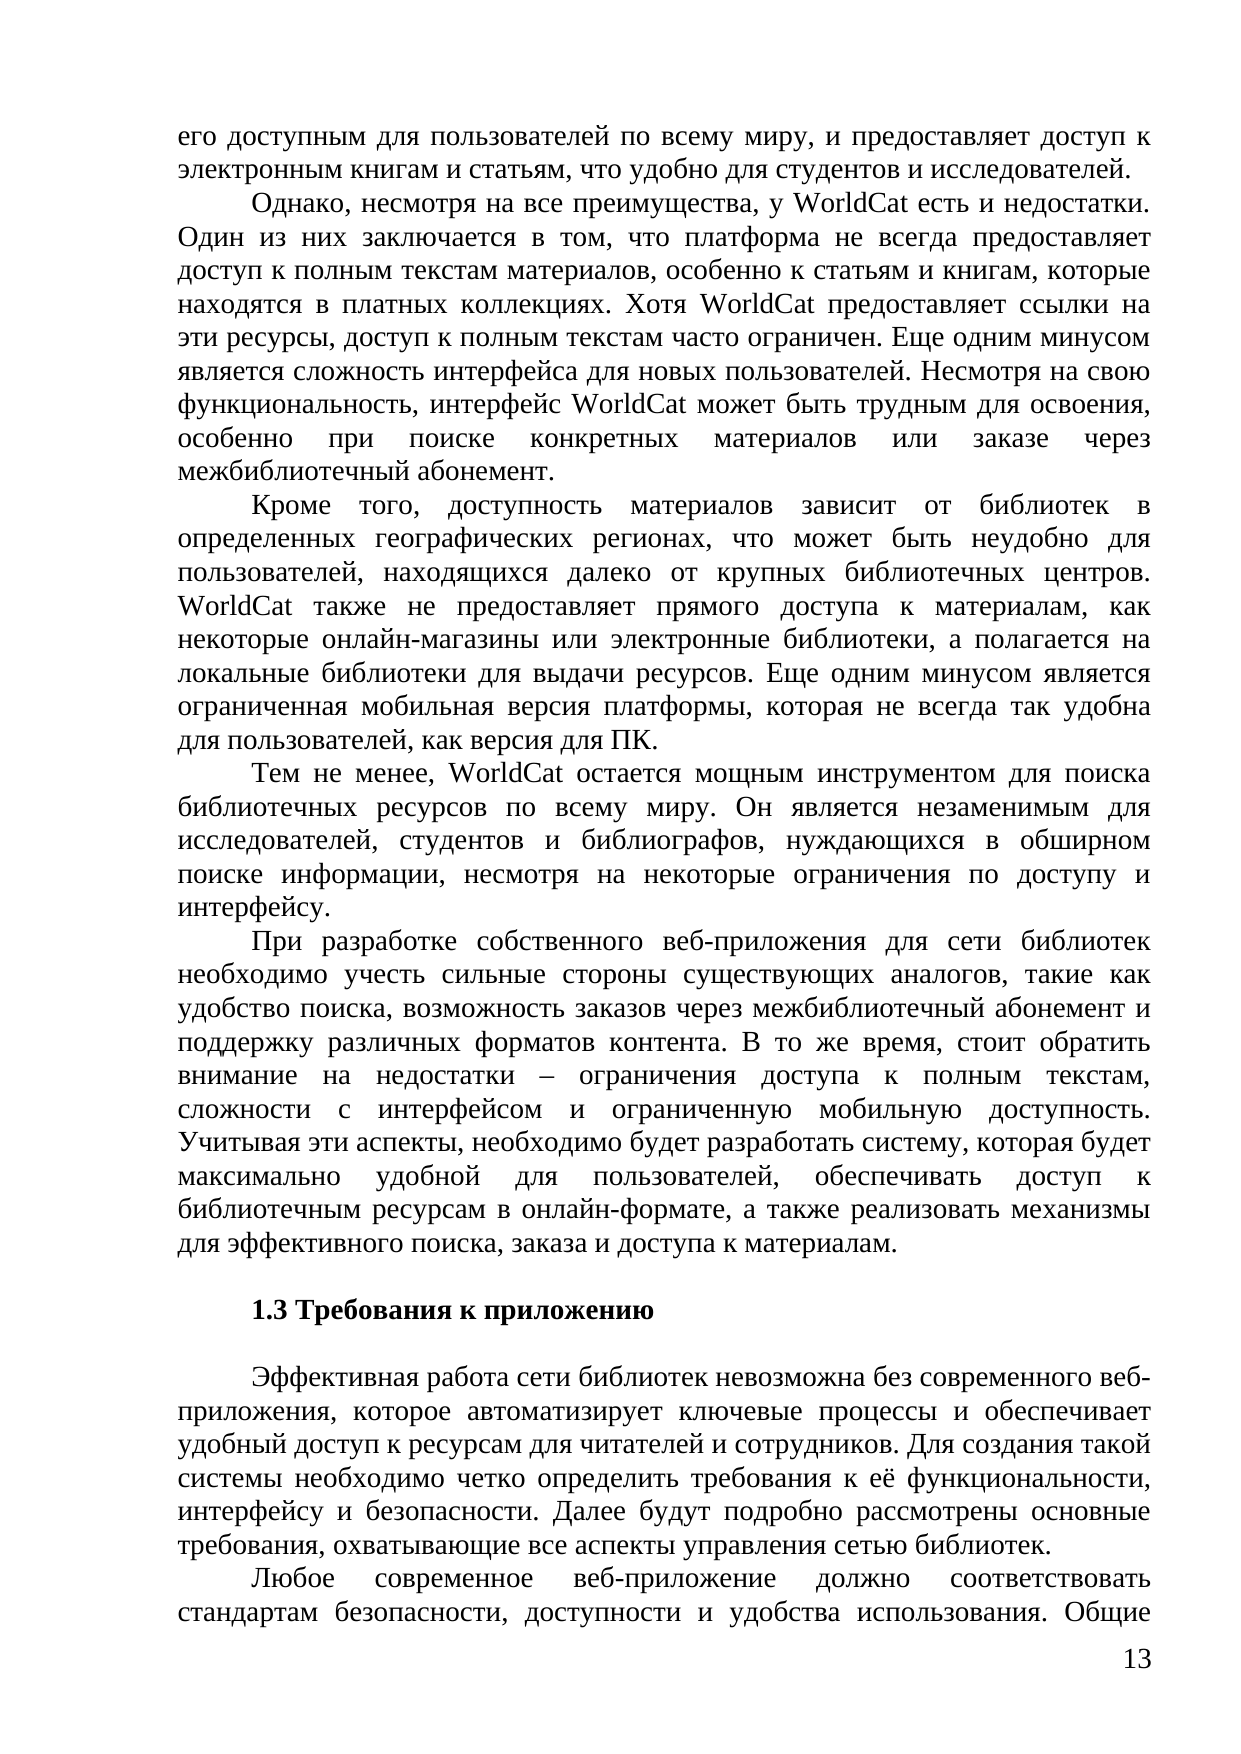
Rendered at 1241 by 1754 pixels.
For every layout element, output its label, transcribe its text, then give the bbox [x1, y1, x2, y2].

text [177, 1560, 1152, 1627]
text Однако, несмотря на все преимущества, у WorldCat есть и недостатки. Один из них заключается в том, что платформа не всегда предоставляет доступ к полным текстам материалов, особенно к статьям и книгам, которые находятся в платных коллекциях. Хотя WorldCat предоставляет ссылки на эти ресурсы, доступ к полным текстам часто ограничен. Еще одним минусом является сложность интерфейса для новых пользователей. Несмотря на свою функциональность, интерфейс WorldCat может быть трудным для освоения, особенно при поиске конкретных материалов или заказе через межбиблиотечный абонемент. [177, 185, 1152, 487]
text Эффективная работа сети библиотек невозможна без современного веб-приложения, которое автоматизирует ключевые процессы и обеспечивает удобный доступ к ресурсам для читателей и сотрудников. Для создания такой системы необходимо четко определить требования к её функциональности, интерфейсу и безопасности. Далее будут подробно рассмотрены основные требования, охватывающие все аспекты управления сетью библиотек. [177, 1359, 1152, 1560]
text При разработке собственного веб-приложения для сети библиотек необходимо учесть сильные стороны существующих аналогов, такие как удобство поиска, возможность заказов через межбиблиотечный абонемент и поддержку различных форматов контента. В то же время, стоит обратить внимание на недостатки – ограничения доступа к полным текстам, сложности с интерфейсом и ограниченную мобильную доступность. Учитывая эти аспекты, необходимо будет разработать систему, которая будет максимально удобной для пользователей, обеспечивать доступ к библиотечным ресурсам в онлайн-формате, а также реализовать механизмы для эффективного поиска, заказа и доступа к материалам. [177, 923, 1152, 1258]
text Тем не менее, WorldCat остается мощным инструментом для поиска библиотечных ресурсов по всему миру. Он является незаменимым для исследователей, студентов и библиографов, нуждающихся в обширном поиске информации, несмотря на некоторые ограничения по доступу и интерфейсу. [177, 755, 1152, 923]
text Кроме того, доступность материалов зависит от библиотек в определенных географических регионах, что может быть неудобно для пользователей, находящихся далеко от крупных библиотечных центров. WorldCat также не предоставляет прямого доступа к материалам, как некоторые онлайн-магазины или электронные библиотеки, а полагается на локальные библиотеки для выдачи ресурсов. Еще одним минусом является ограниченная мобильная версия платформы, которая не всегда так удобна для пользователей, как версия для ПК. [177, 487, 1152, 755]
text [177, 118, 1152, 185]
subtitle Требования к приложению [251, 1292, 1152, 1326]
